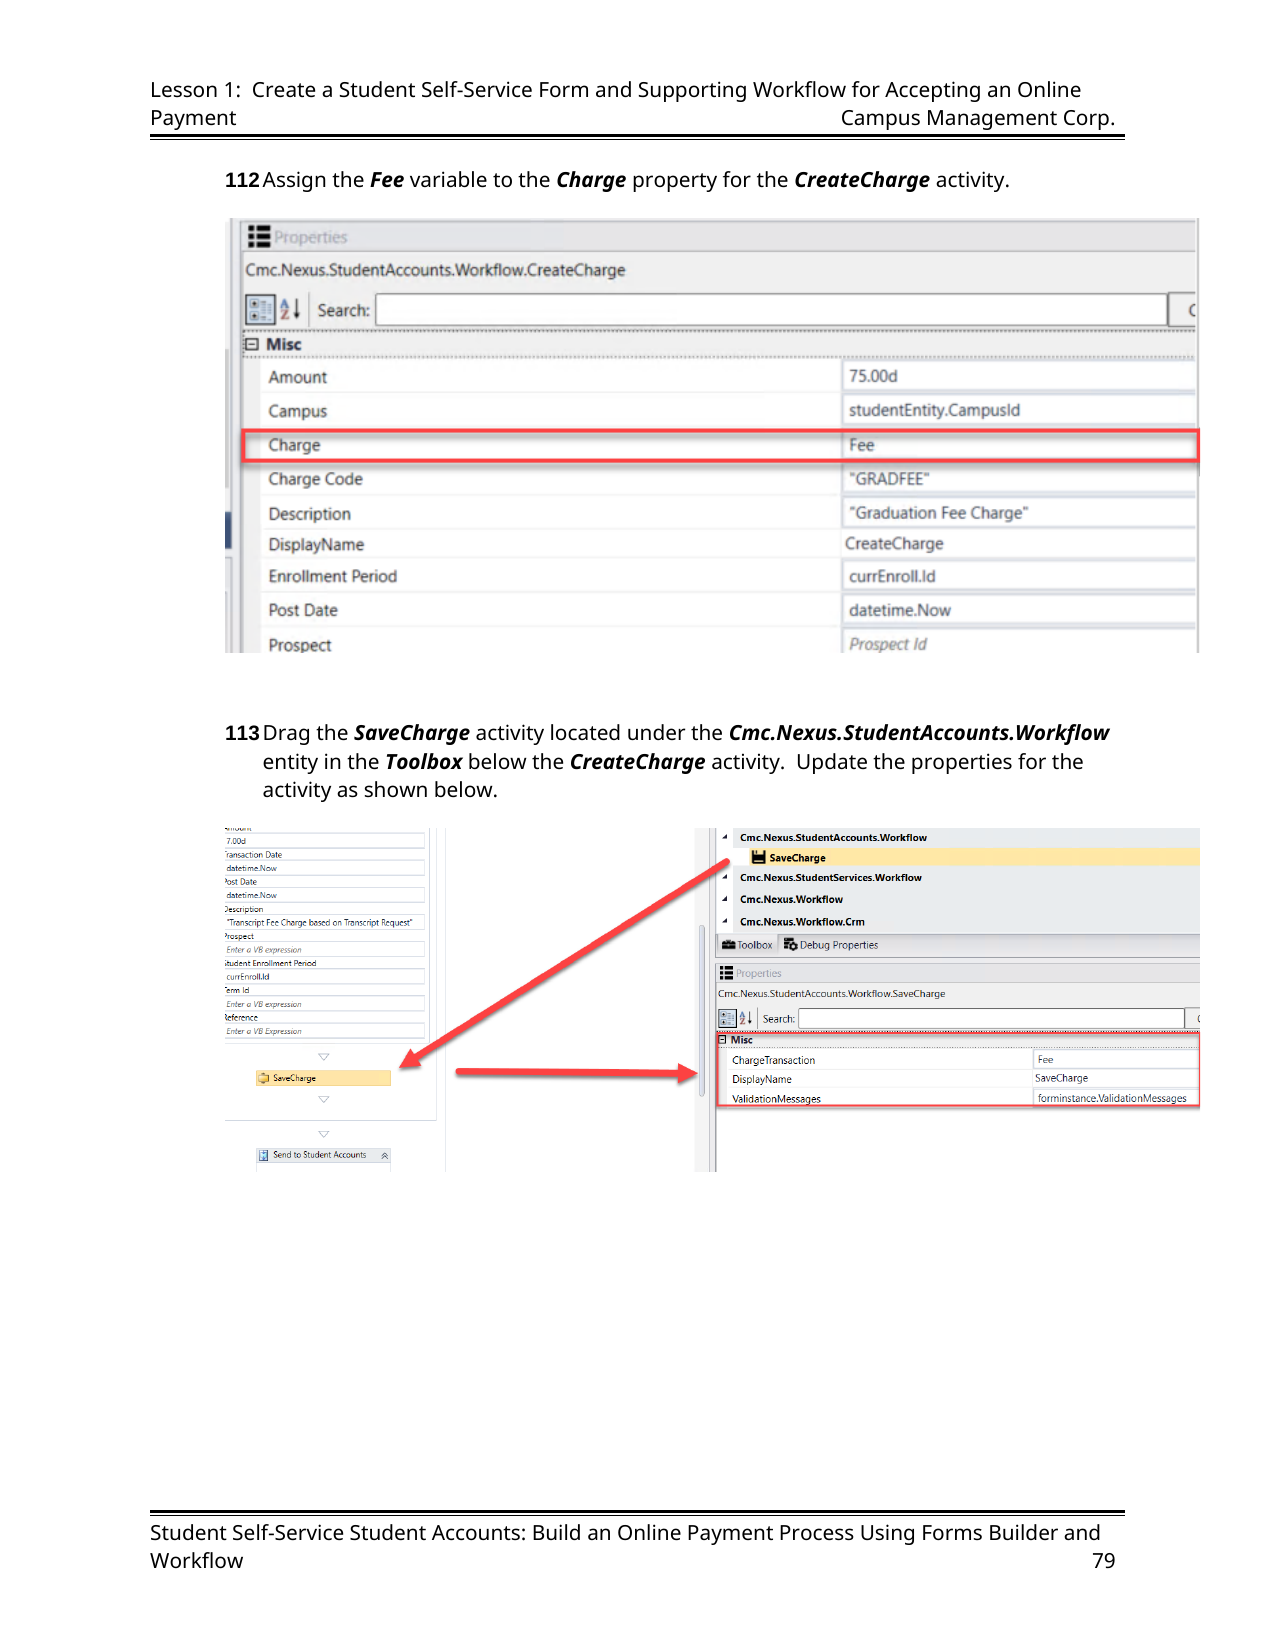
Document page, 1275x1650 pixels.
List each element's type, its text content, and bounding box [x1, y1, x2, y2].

text Assign the Fee variable to the Charge property for the CreateCharge activity. [225, 165, 1125, 194]
text Drag the SaveCharge activity located under the Cmc.Nexus.StudentAccounts.Workflow entity in the Toolbox below the CreateCharge activity. Update the properties for the activity as shown below. [225, 718, 1125, 804]
picture [225, 828, 1200, 1172]
picture [225, 218, 1200, 653]
